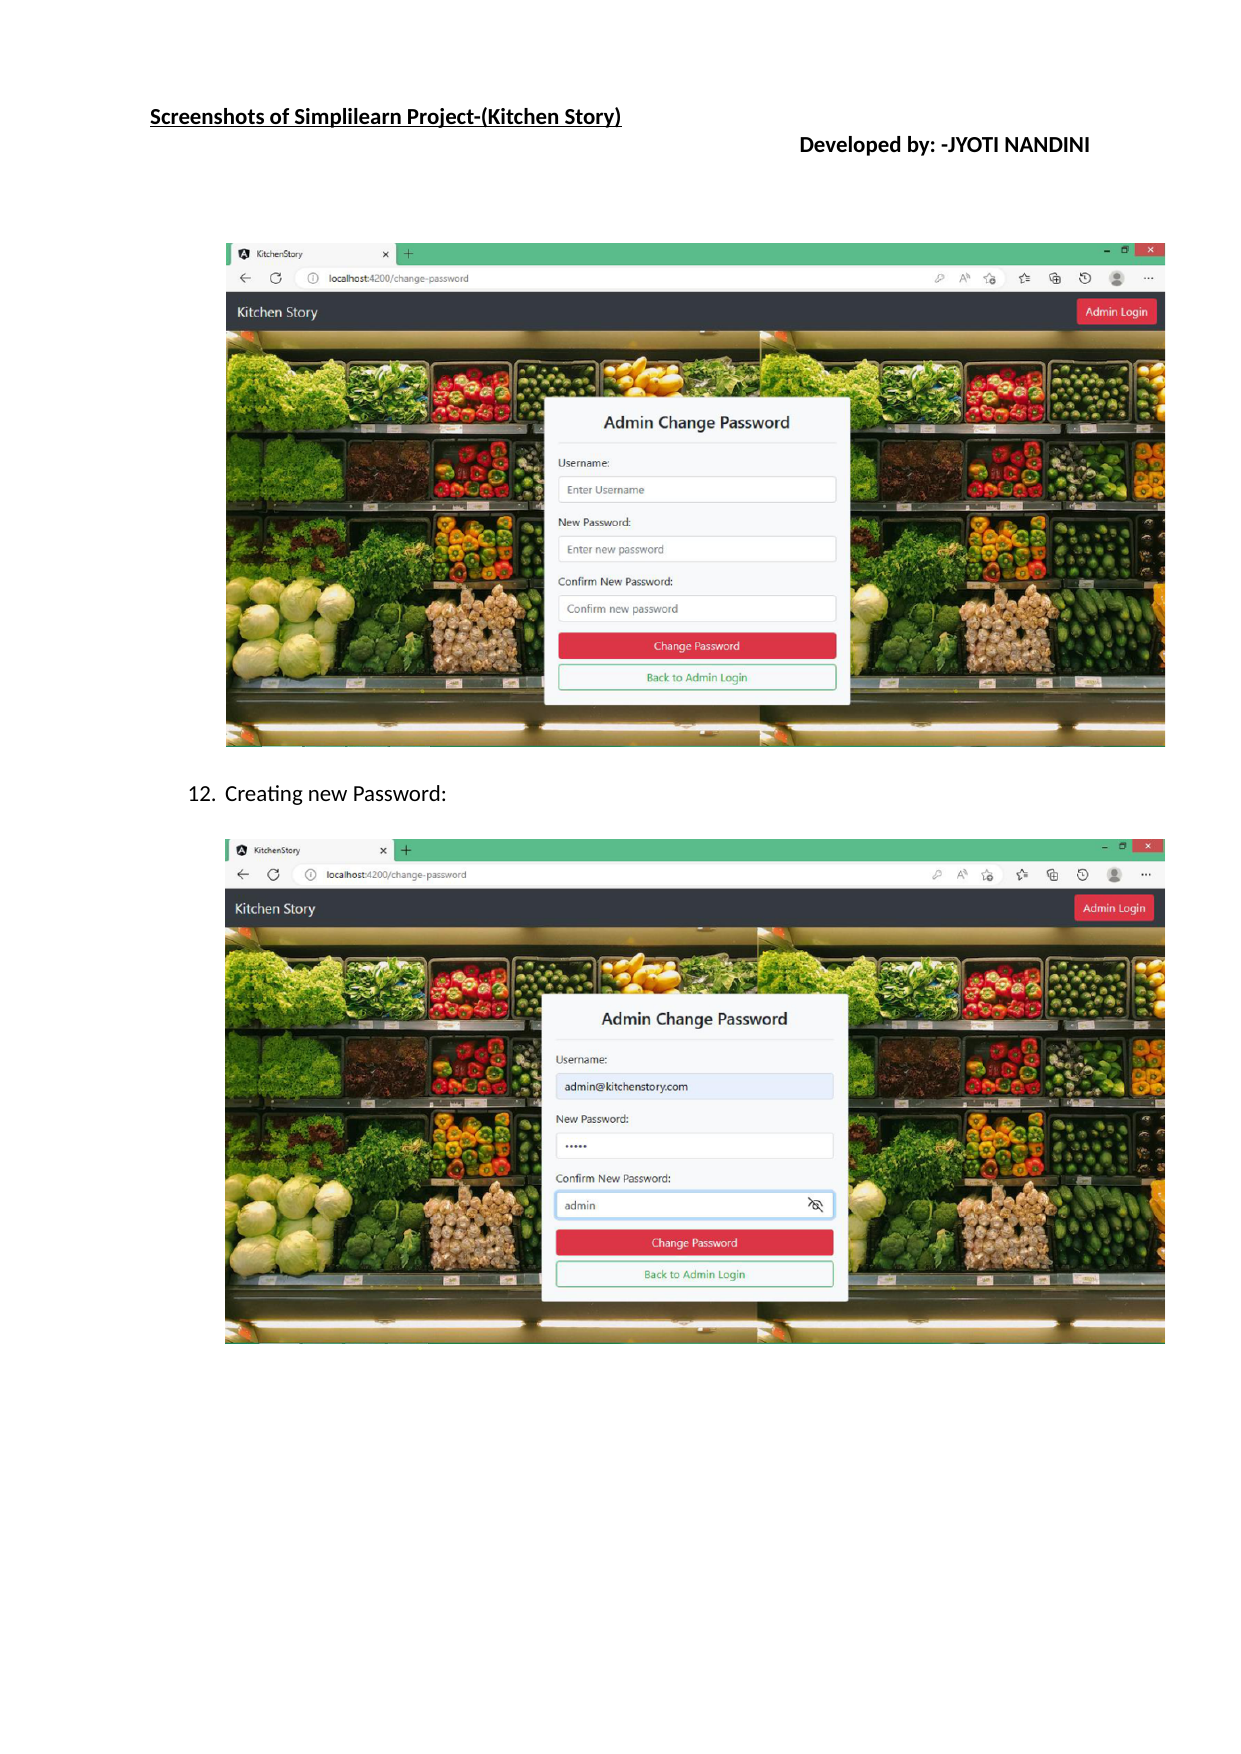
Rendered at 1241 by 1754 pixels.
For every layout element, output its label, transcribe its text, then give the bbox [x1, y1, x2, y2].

picture [225, 839, 1166, 1344]
list Creating new Password: [187, 779, 1090, 807]
picture [225, 241, 1166, 747]
